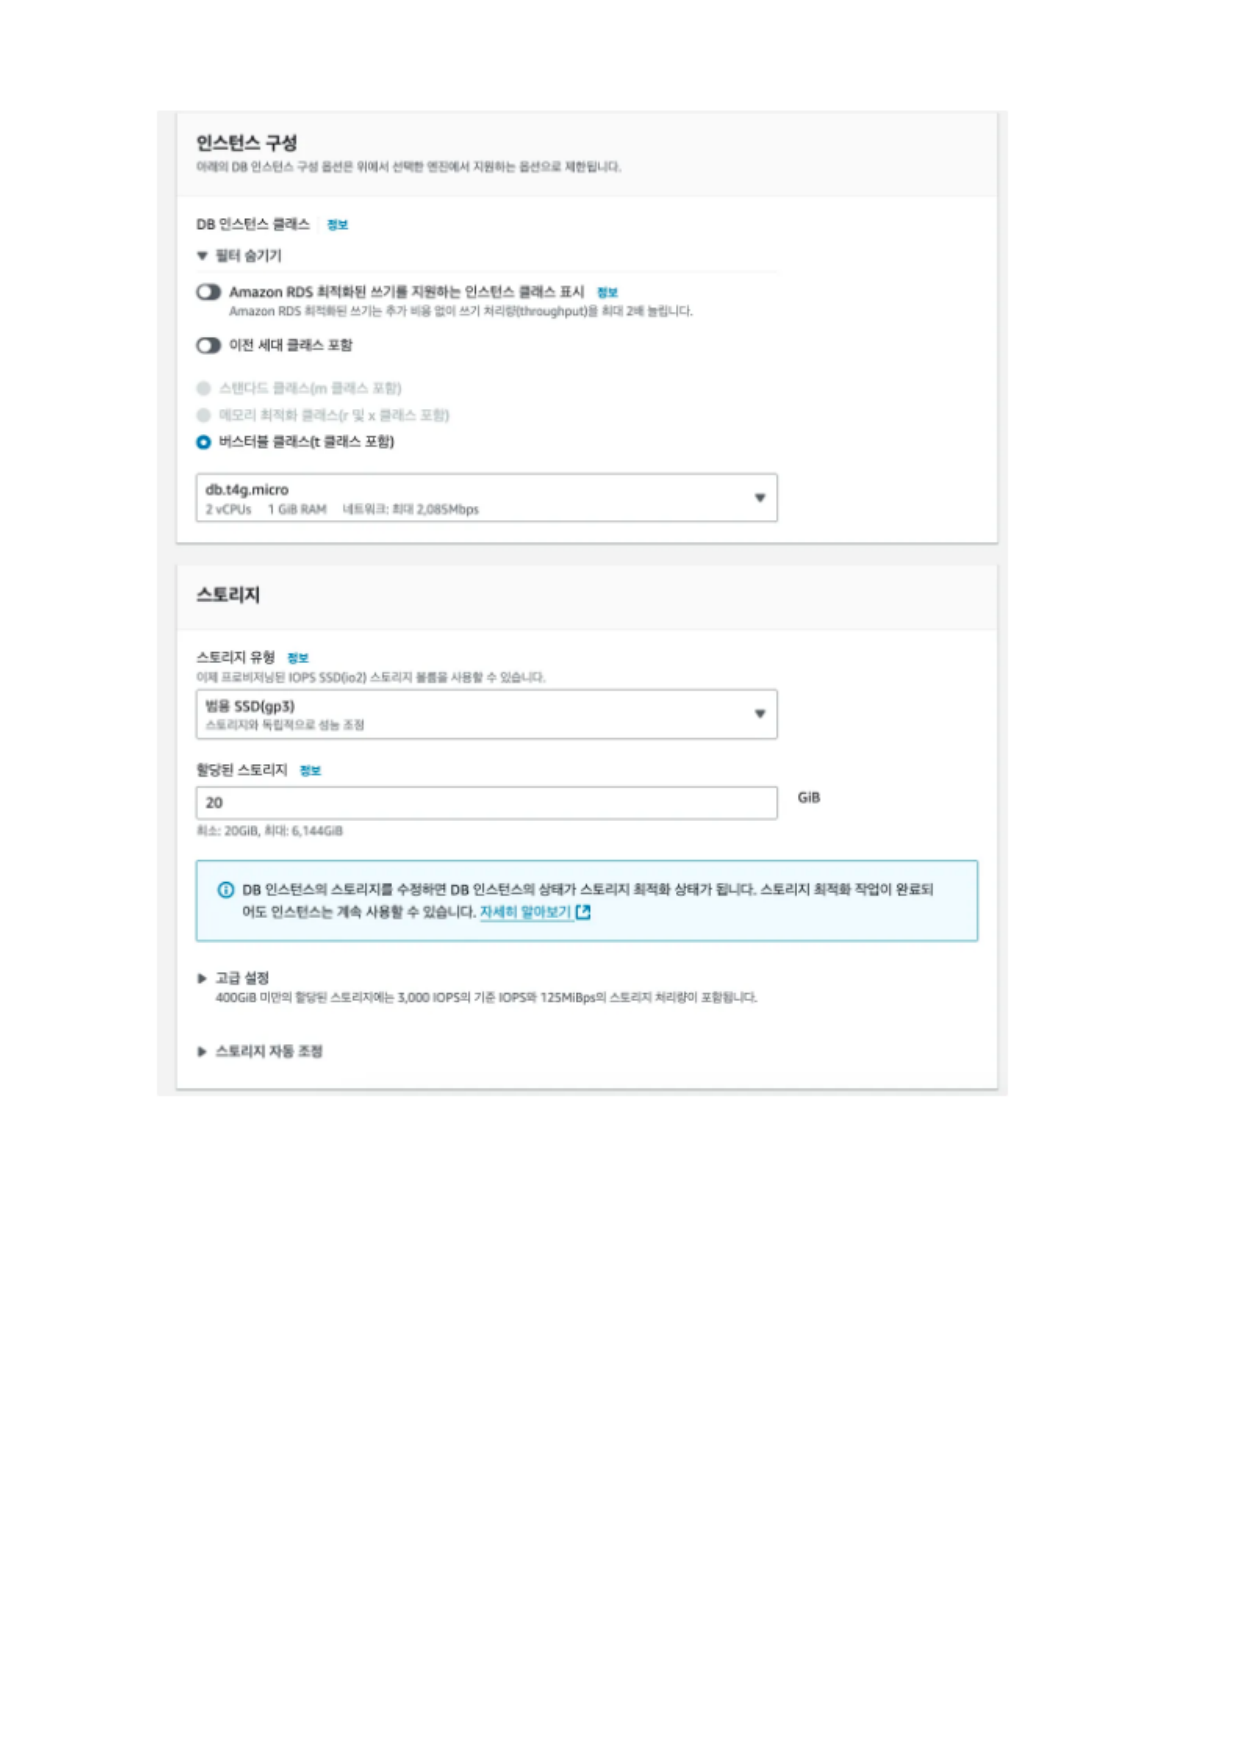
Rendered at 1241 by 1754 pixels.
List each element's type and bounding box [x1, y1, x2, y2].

picture [148, 103, 1016, 1101]
